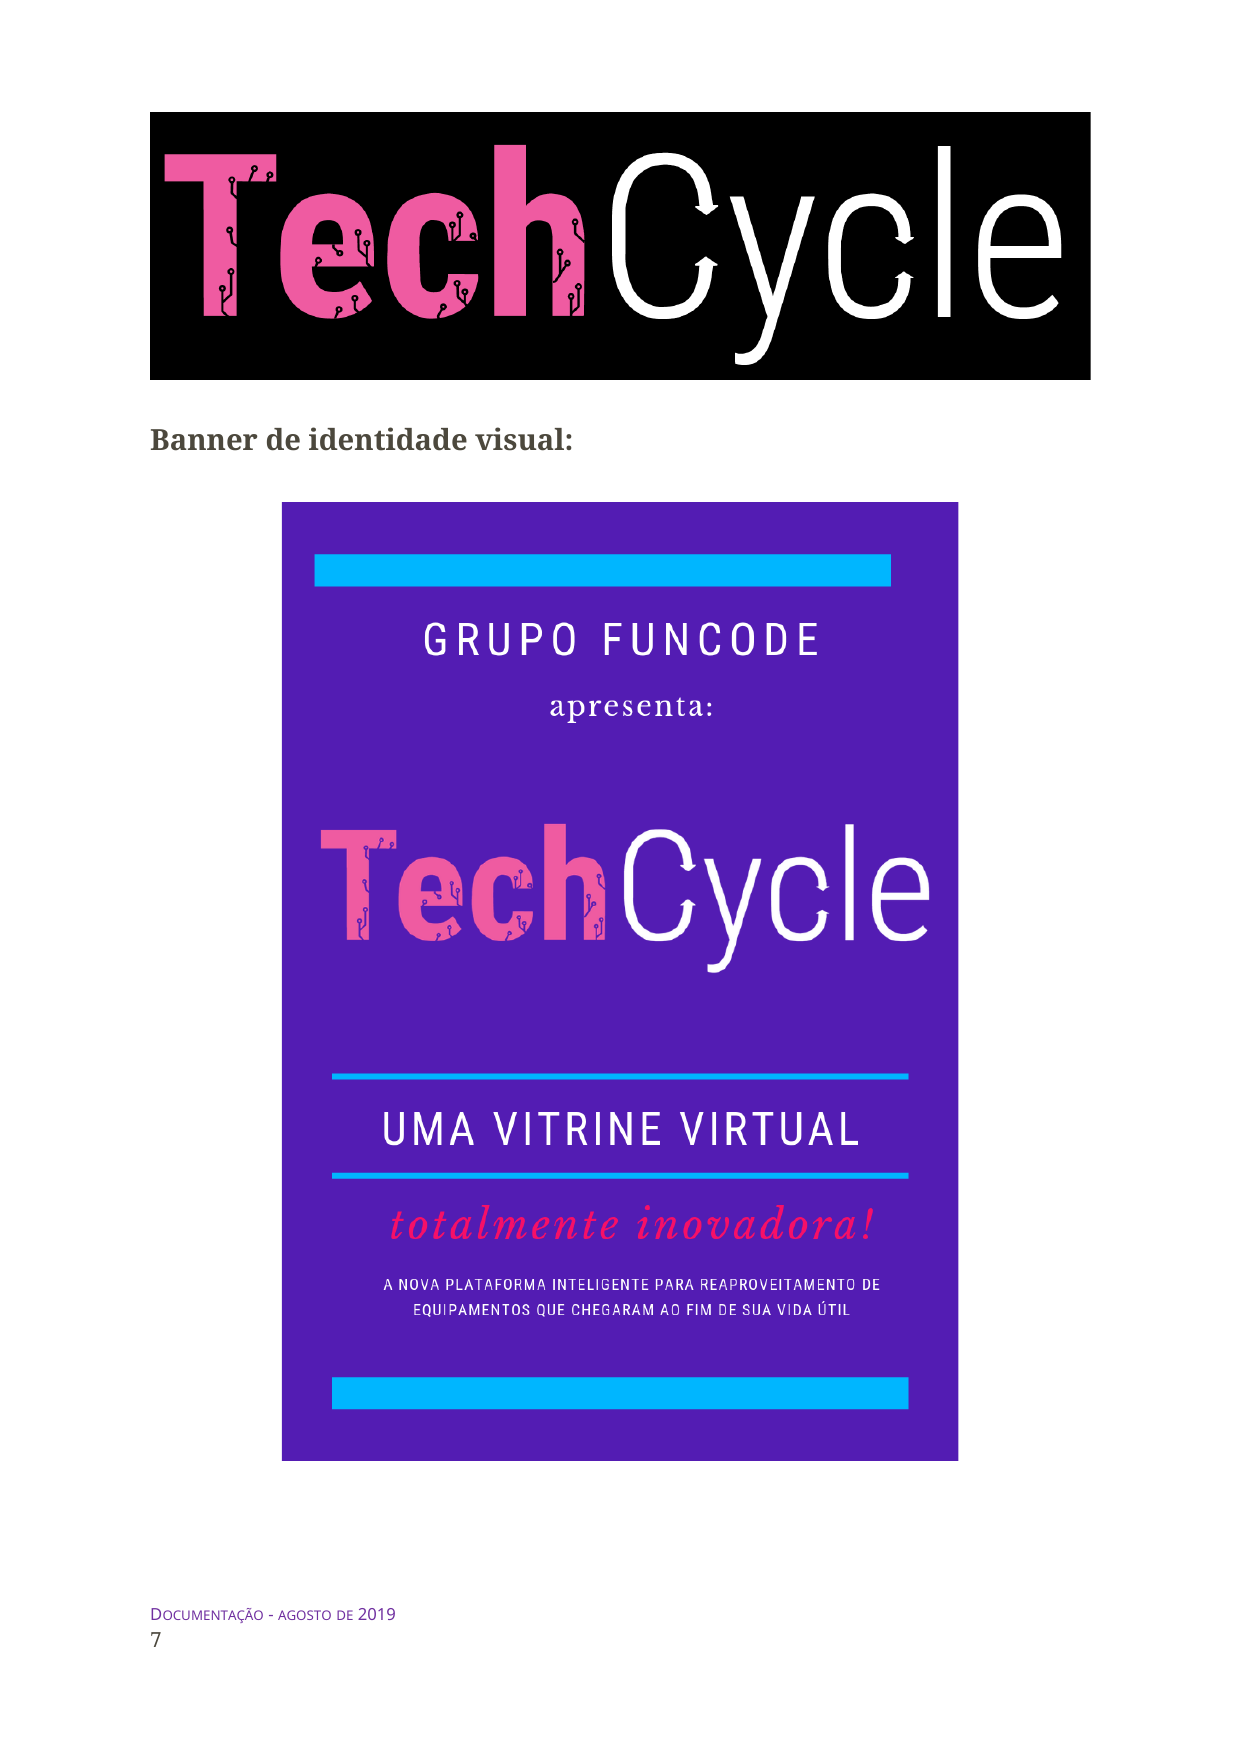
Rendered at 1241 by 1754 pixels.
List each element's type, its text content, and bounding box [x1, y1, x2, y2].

picture [281, 502, 959, 1461]
picture [150, 112, 1091, 380]
text Banner de identidade visual: [150, 419, 1090, 459]
